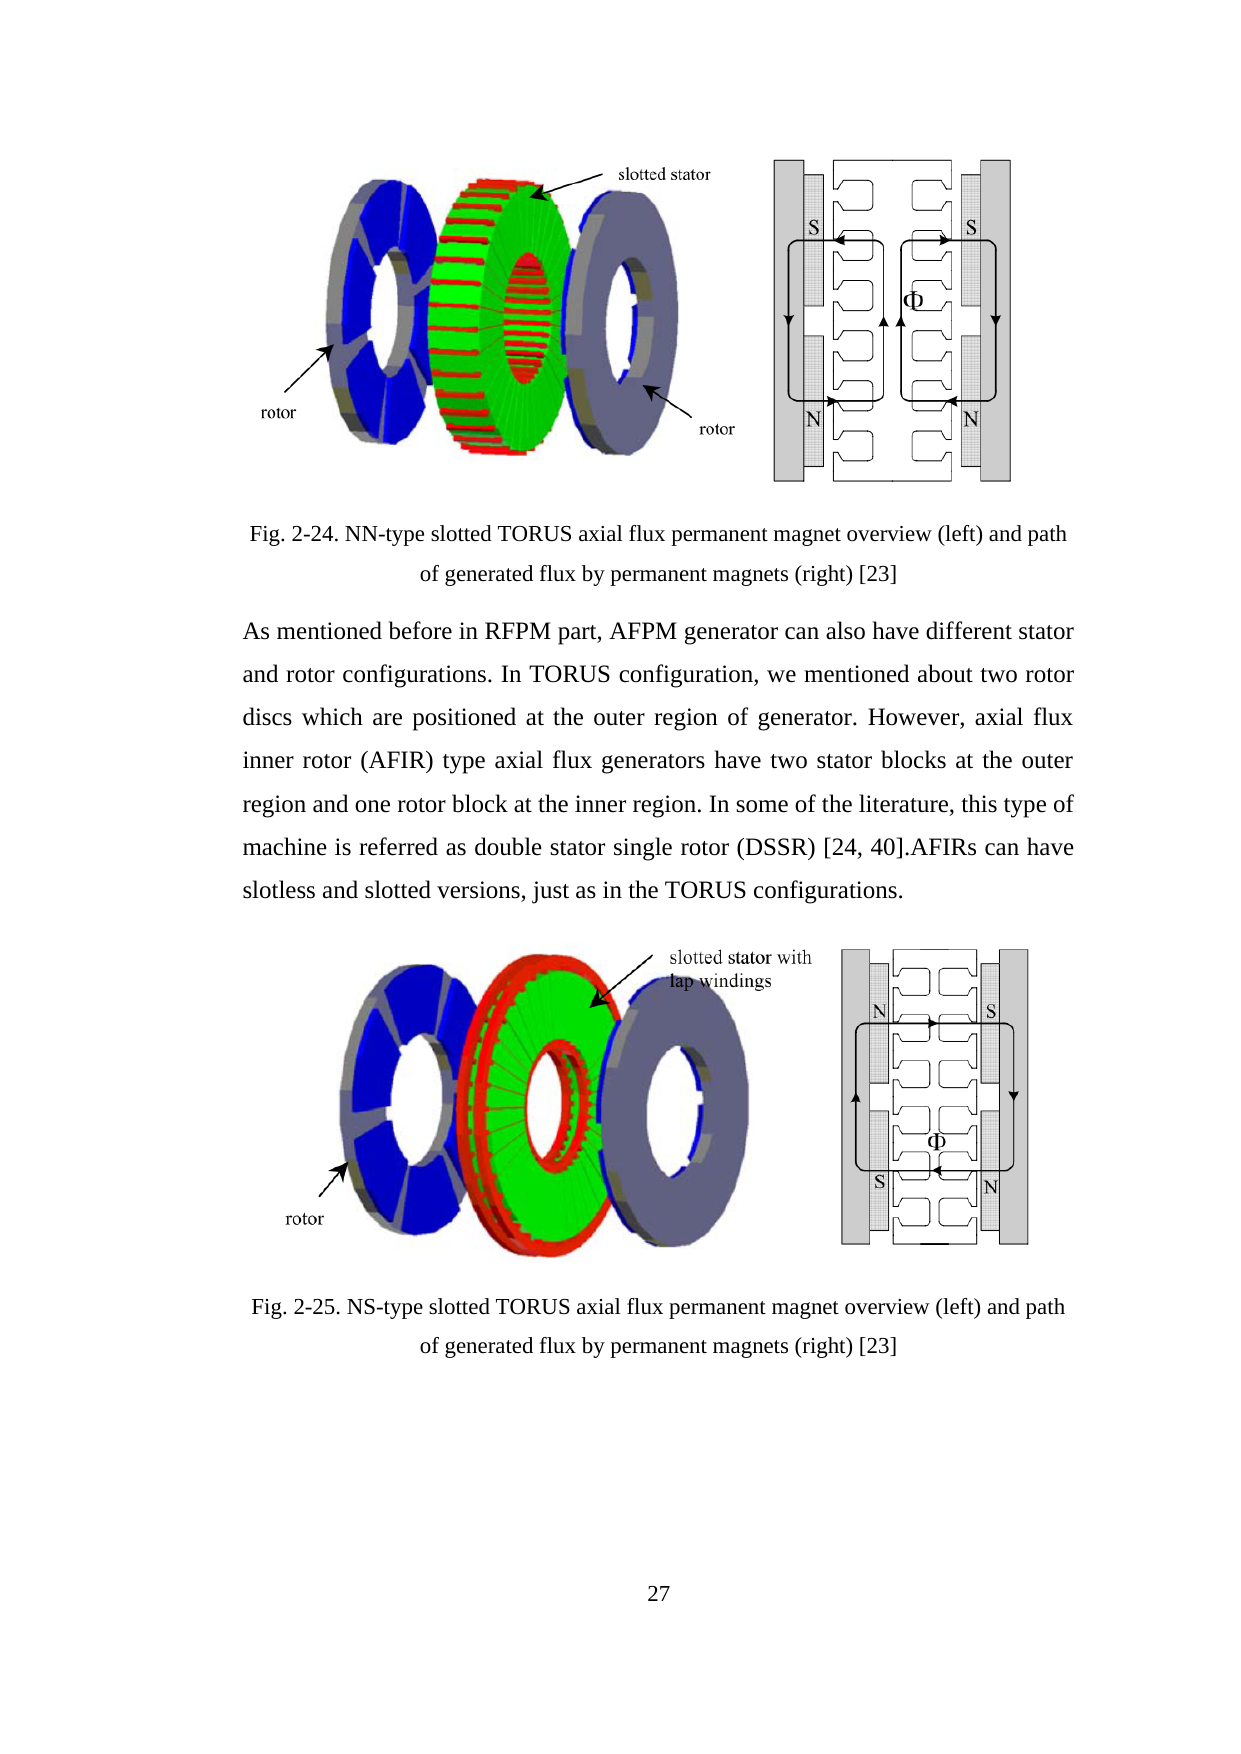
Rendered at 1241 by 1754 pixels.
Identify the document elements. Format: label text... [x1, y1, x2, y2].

text As mentioned before in RFPM part, AFPM generator can also have different stator and rotor configurations. In TORUS configuration, we mentioned about two rotor discs which are positioned at the outer region of generator. However, axial flux inner rotor (AFIR) type axial flux generators have two stator blocks at the outer region and one rotor block at the inner region. In some of the literature, this type of machine is referred as double stator single rotor (DSSR) [24, 40].AFIRs can have slotless and slotted versions, just as in the TORUS configurations. [242, 616, 1075, 904]
text Fig. 2-24. NN-type slotted TORUS axial flux permanent magnet overview (left) and path of generated flux by permanent magnets (right) [23] [242, 521, 1075, 586]
picture [242, 153, 1039, 490]
text Fig. 2-25. NS-type slotted TORUS axial flux permanent magnet overview (left) and path of generated flux by permanent magnets (right) [23] [242, 1293, 1075, 1359]
picture [279, 934, 1038, 1263]
